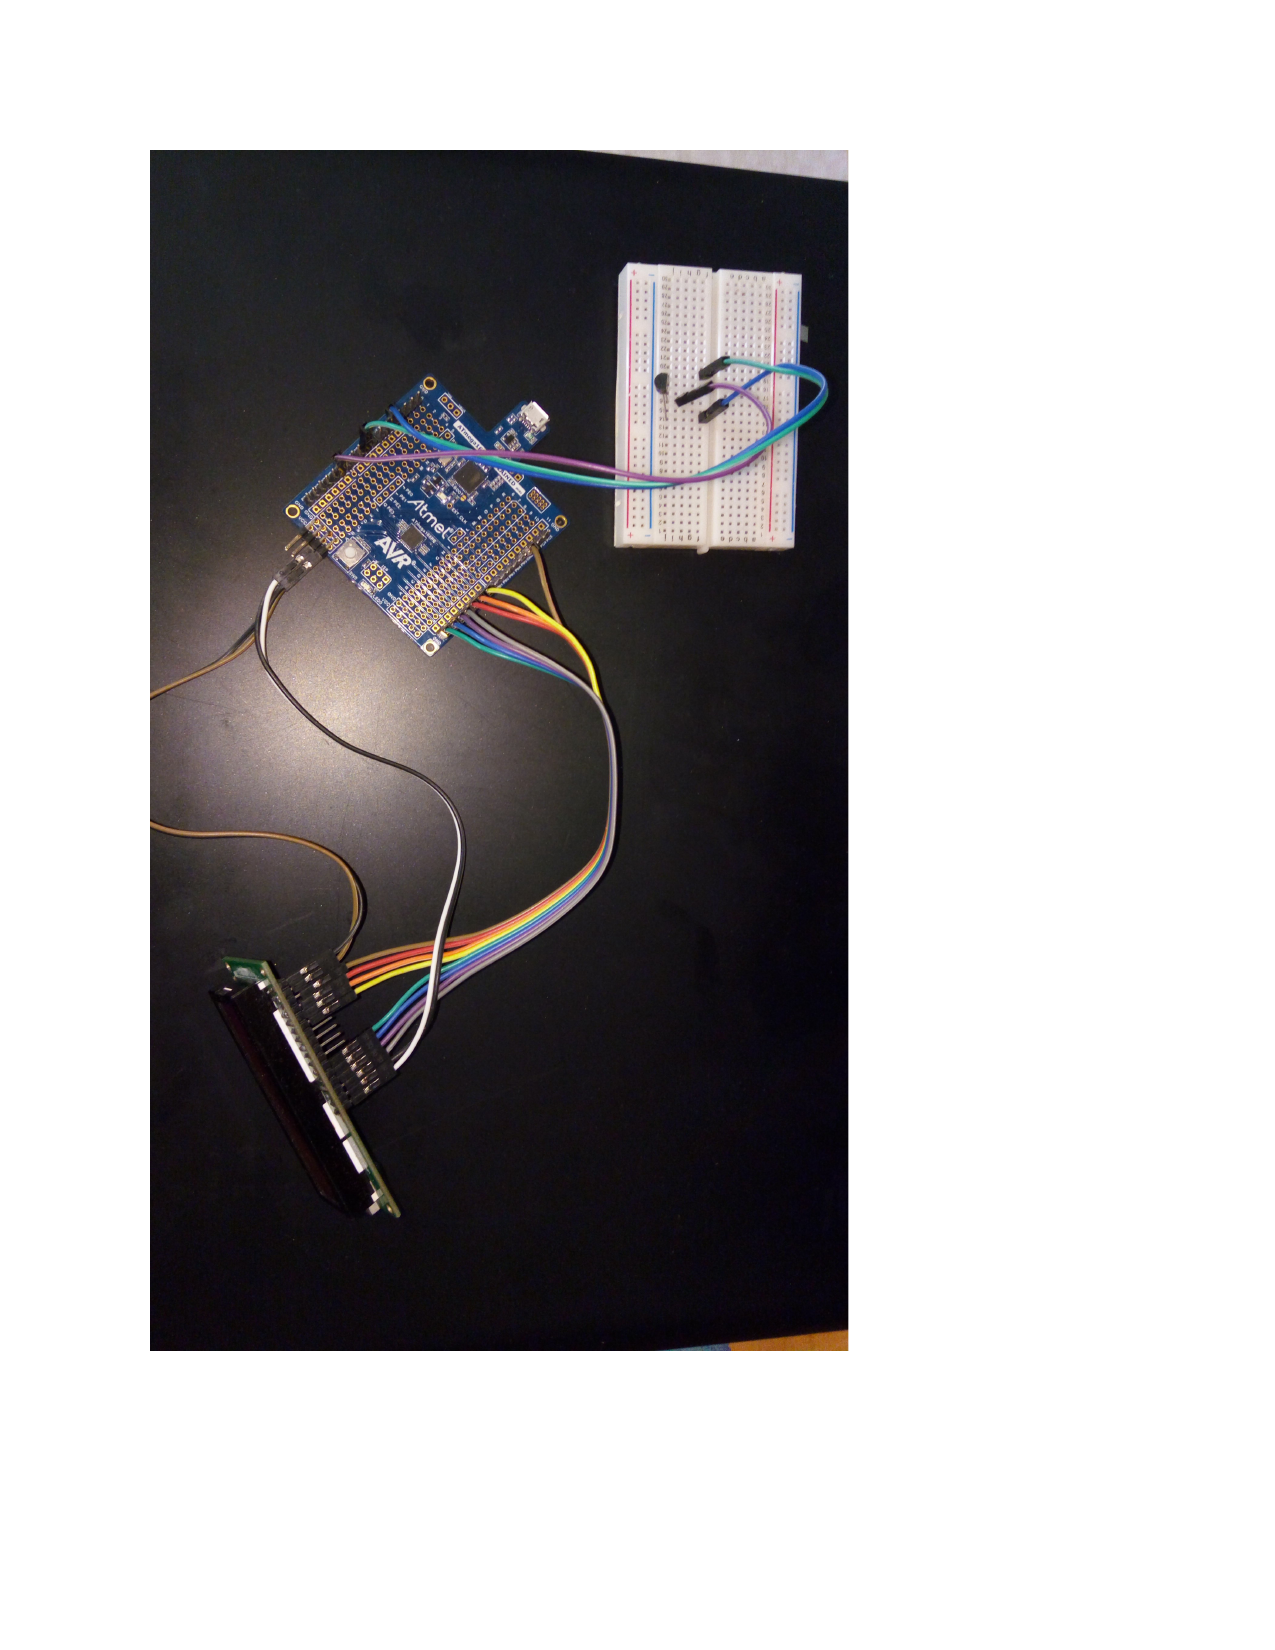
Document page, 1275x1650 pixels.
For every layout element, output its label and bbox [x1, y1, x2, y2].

picture [150, 150, 849, 1351]
